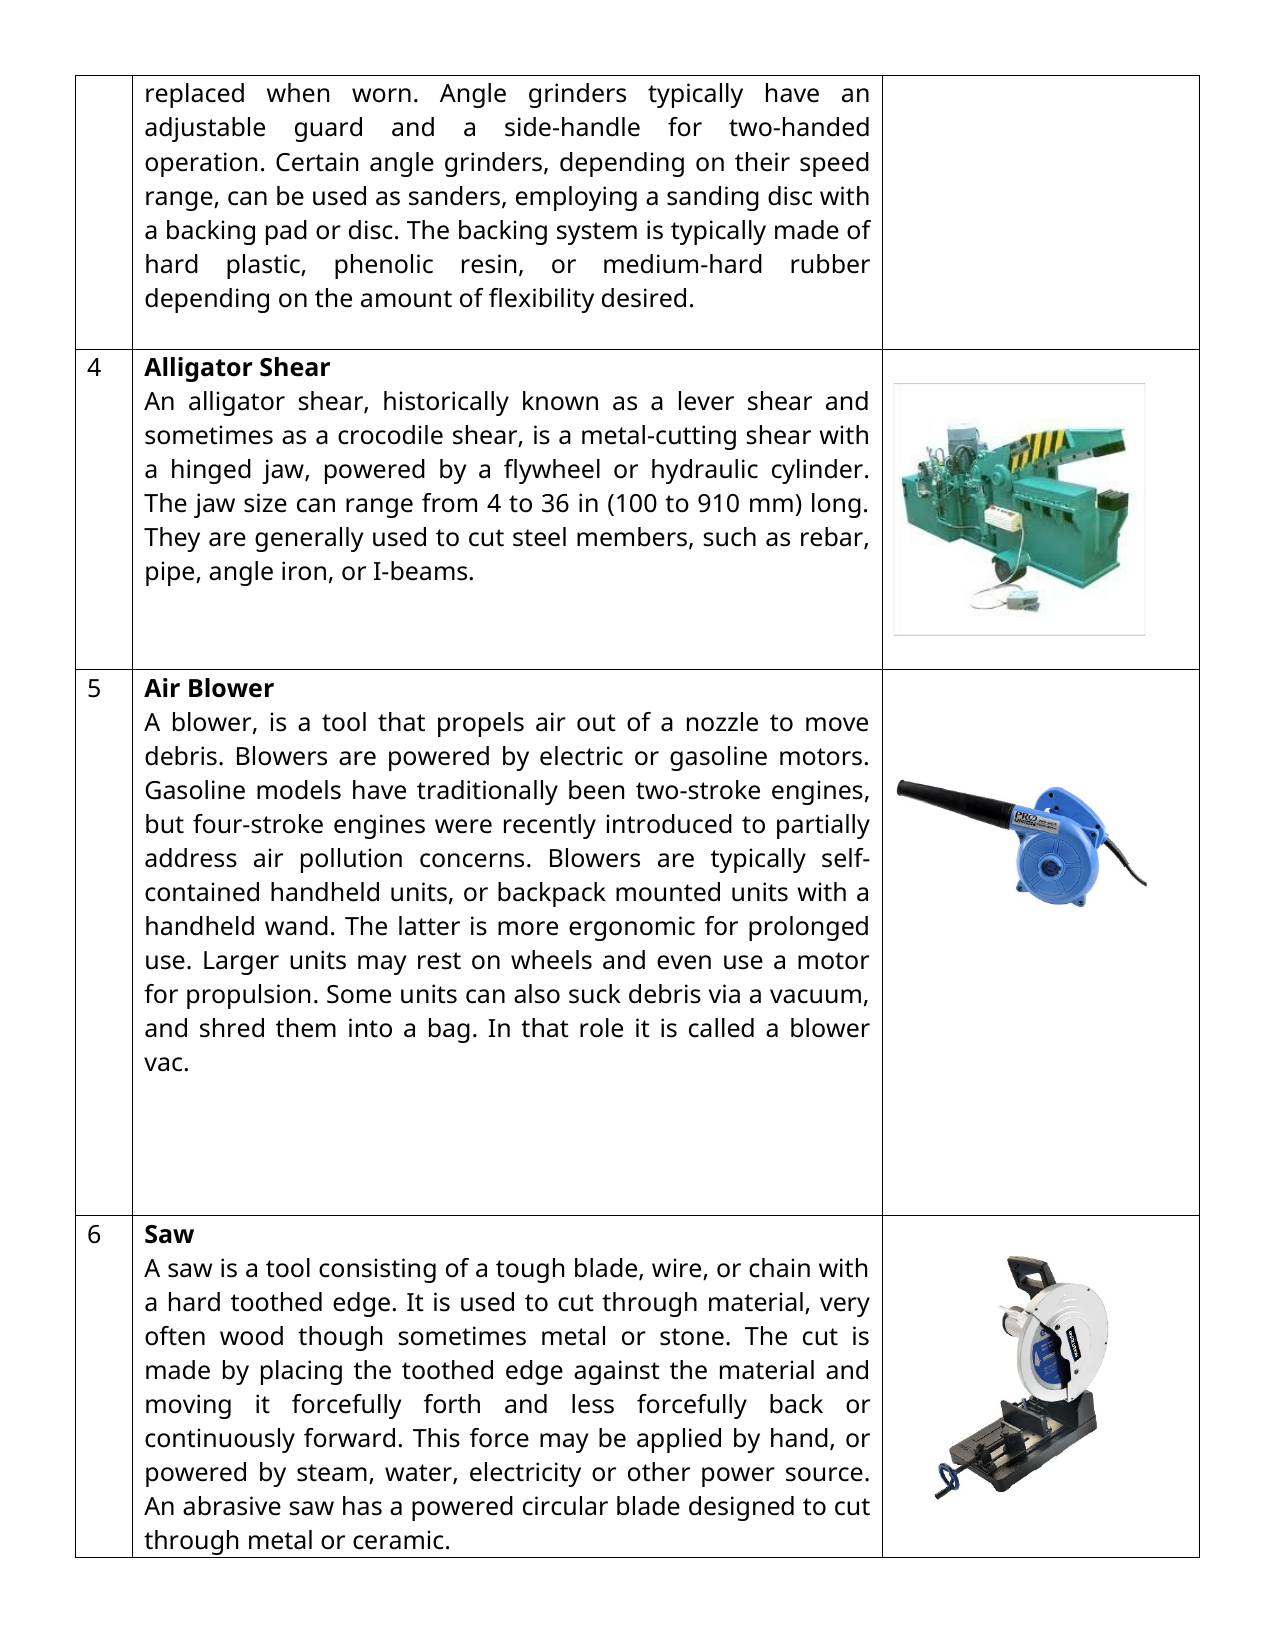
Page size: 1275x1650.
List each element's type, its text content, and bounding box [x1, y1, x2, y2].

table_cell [133, 76, 882, 348]
table_cell [883, 76, 1199, 348]
table_cell 5 [76, 670, 132, 1215]
table_cell Alligator Shear An alligator shear, historically known as a lever shear and sometimes as a crocodile shear, is a metal-cutting shear with a hinged jaw, powered by a flywheel or hydraulic cylinder. The jaw size can range from 4 to 36 in (100 to 910 mm) long. They are generally used to cut steel members, such as rebar, pipe, angle iron, or I-beams. [133, 350, 882, 669]
table_cell [883, 1216, 1199, 1557]
table_cell [883, 670, 1199, 1215]
table_cell Air Blower A blower, is a tool that propels air out of a nozzle to move debris. Blowers are powered by electric or gasoline motors. Gasoline models have traditionally been two-stroke engines, but four-stroke engines were recently introduced to partially address air pollution concerns. Blowers are typically self-contained handheld units, or backpack mounted units with a handheld wand. The latter is more ergonomic for prolonged use. Larger units may rest on wheels and even use a motor for propulsion. Some units can also suck debris via a vacuum, and shred them into a bag. In that role it is called a blower vac. [133, 670, 882, 1215]
picture [893, 383, 1146, 636]
table_cell 3 [76, 76, 132, 348]
picture [893, 704, 1147, 958]
table_cell 4 [76, 350, 132, 669]
table_cell Saw A saw is a tool consisting of a tough blade, wire, or chain with a hard toothed edge. It is used to cut through material, very often wood though sometimes metal or stone. The cut is made by placing the toothed edge against the material and moving it forcefully forth and less forcefully back or continuously forward. This force may be applied by hand, or powered by steam, water, electricity or other power source. An abrasive saw has a powered circular blade designed to cut through metal or ceramic. [133, 1216, 882, 1557]
table_cell 6 [76, 1216, 132, 1557]
table_cell [883, 350, 1199, 669]
picture [893, 1250, 1146, 1502]
